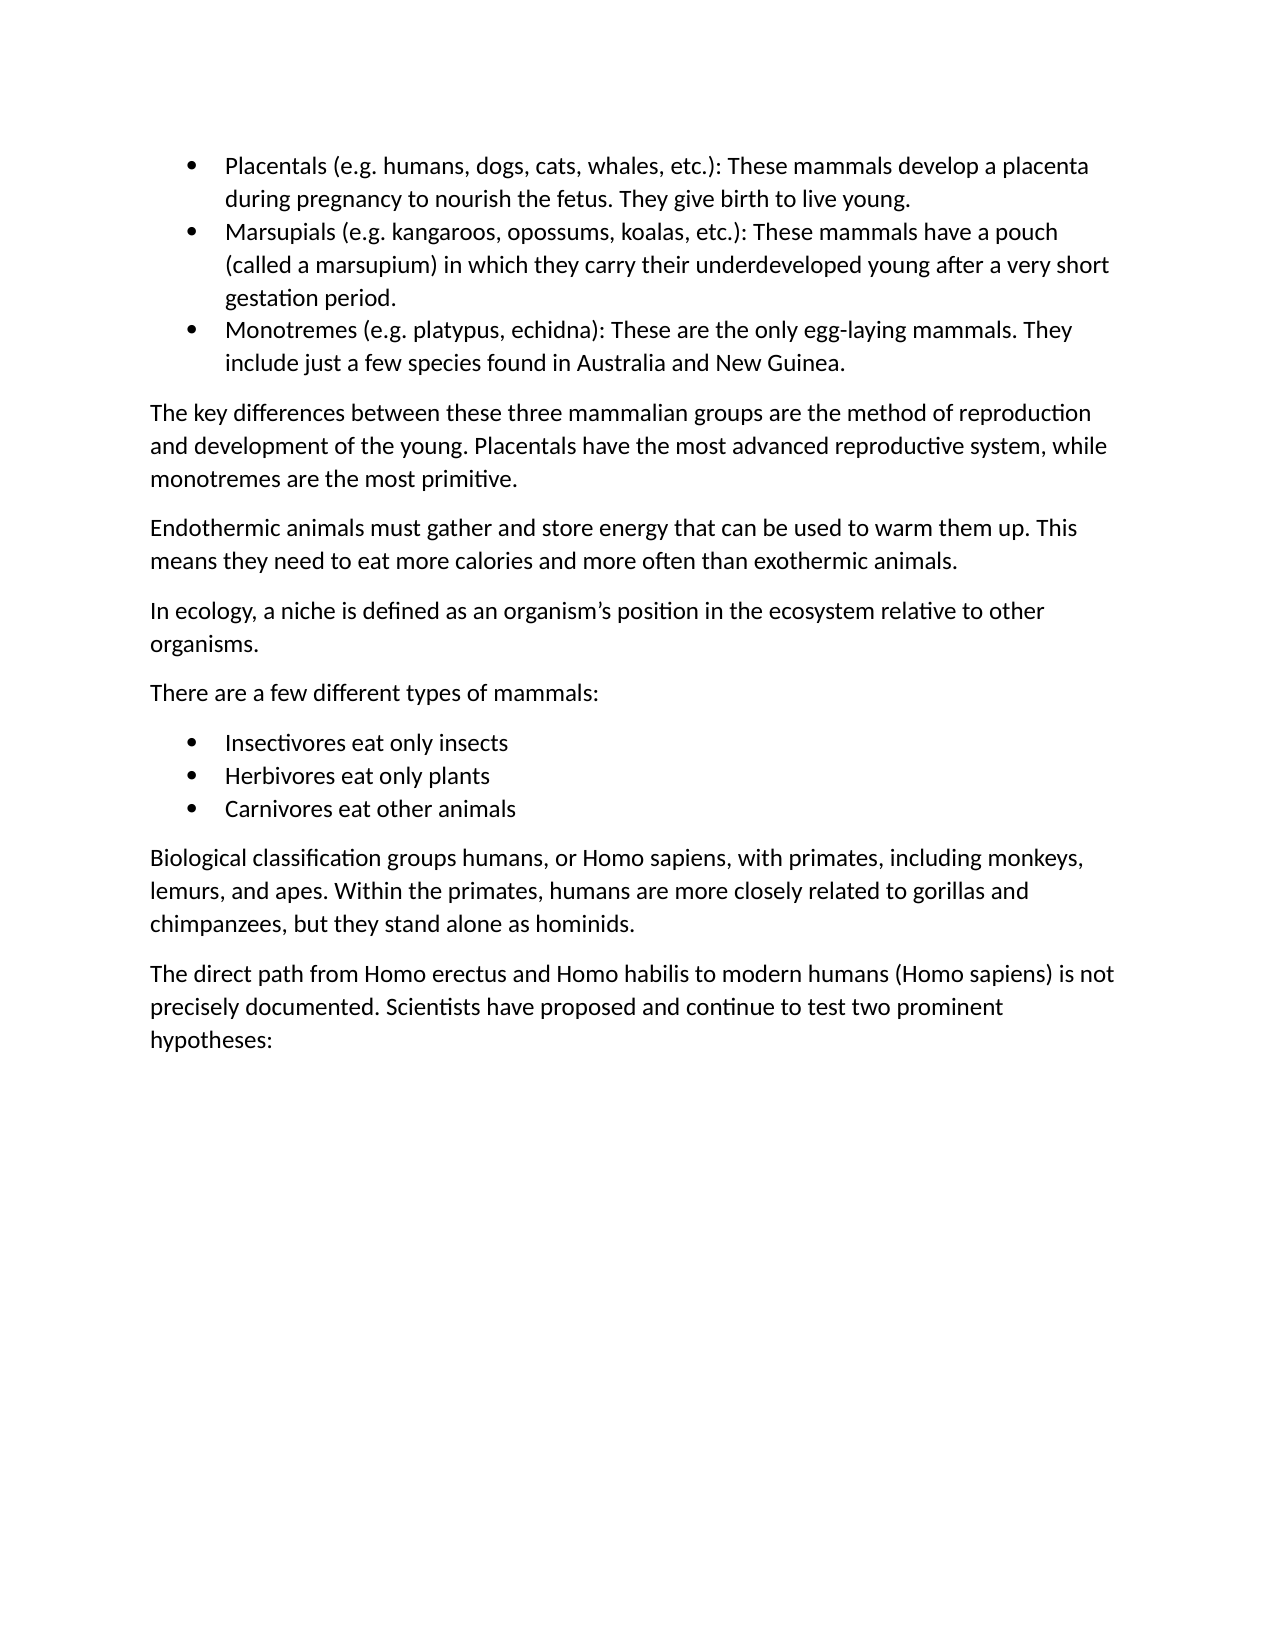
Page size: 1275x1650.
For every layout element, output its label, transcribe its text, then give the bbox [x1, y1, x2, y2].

list Marsupials (e.g. kangaroos, opossums, koalas, etc.): These mammals have a pouch (called a marsupium) in which they carry their underdeveloped young after a very short gestation period. [187, 216, 1125, 312]
list Insectivores eat only insects [187, 727, 1125, 758]
list Monotremes (e.g. platypus, echidna): These are the only egg-laying mammals. They include just a few species found in Australia and New Guinea. [187, 314, 1125, 378]
text Biological classification groups humans, or Homo sapiens, with primates, including monkeys, lemurs, and apes. Within the primates, humans are more closely related to gorillas and chimpanzees, but they stand alone as hominids. [150, 842, 1125, 939]
text The key differences between these three mammalian groups are the method of reproduction and development of the young. Placentals have the most advanced reproductive system, while monotremes are the most primitive. [150, 397, 1125, 493]
list Herbivores eat only plants [187, 760, 1125, 791]
list Placentals (e.g. humans, dogs, cats, whales, etc.): These mammals develop a placenta during pregnancy to nourish the fetus. They give birth to live young. [187, 150, 1125, 213]
text There are a few different types of mammals: [150, 677, 1125, 708]
text Endothermic animals must gather and store energy that can be used to warm them up. This means they need to eat more calories and more often than exothermic animals. [150, 512, 1125, 576]
list Carnivores eat other animals [187, 793, 1125, 823]
text The direct path from Homo erectus and Homo habilis to modern humans (Homo sapiens) is not precisely documented. Scientists have proposed and continue to test two prominent hypotheses: [150, 958, 1125, 1054]
text In ecology, a niche is defined as an organism’s position in the ecosystem relative to other organisms. [150, 595, 1125, 658]
